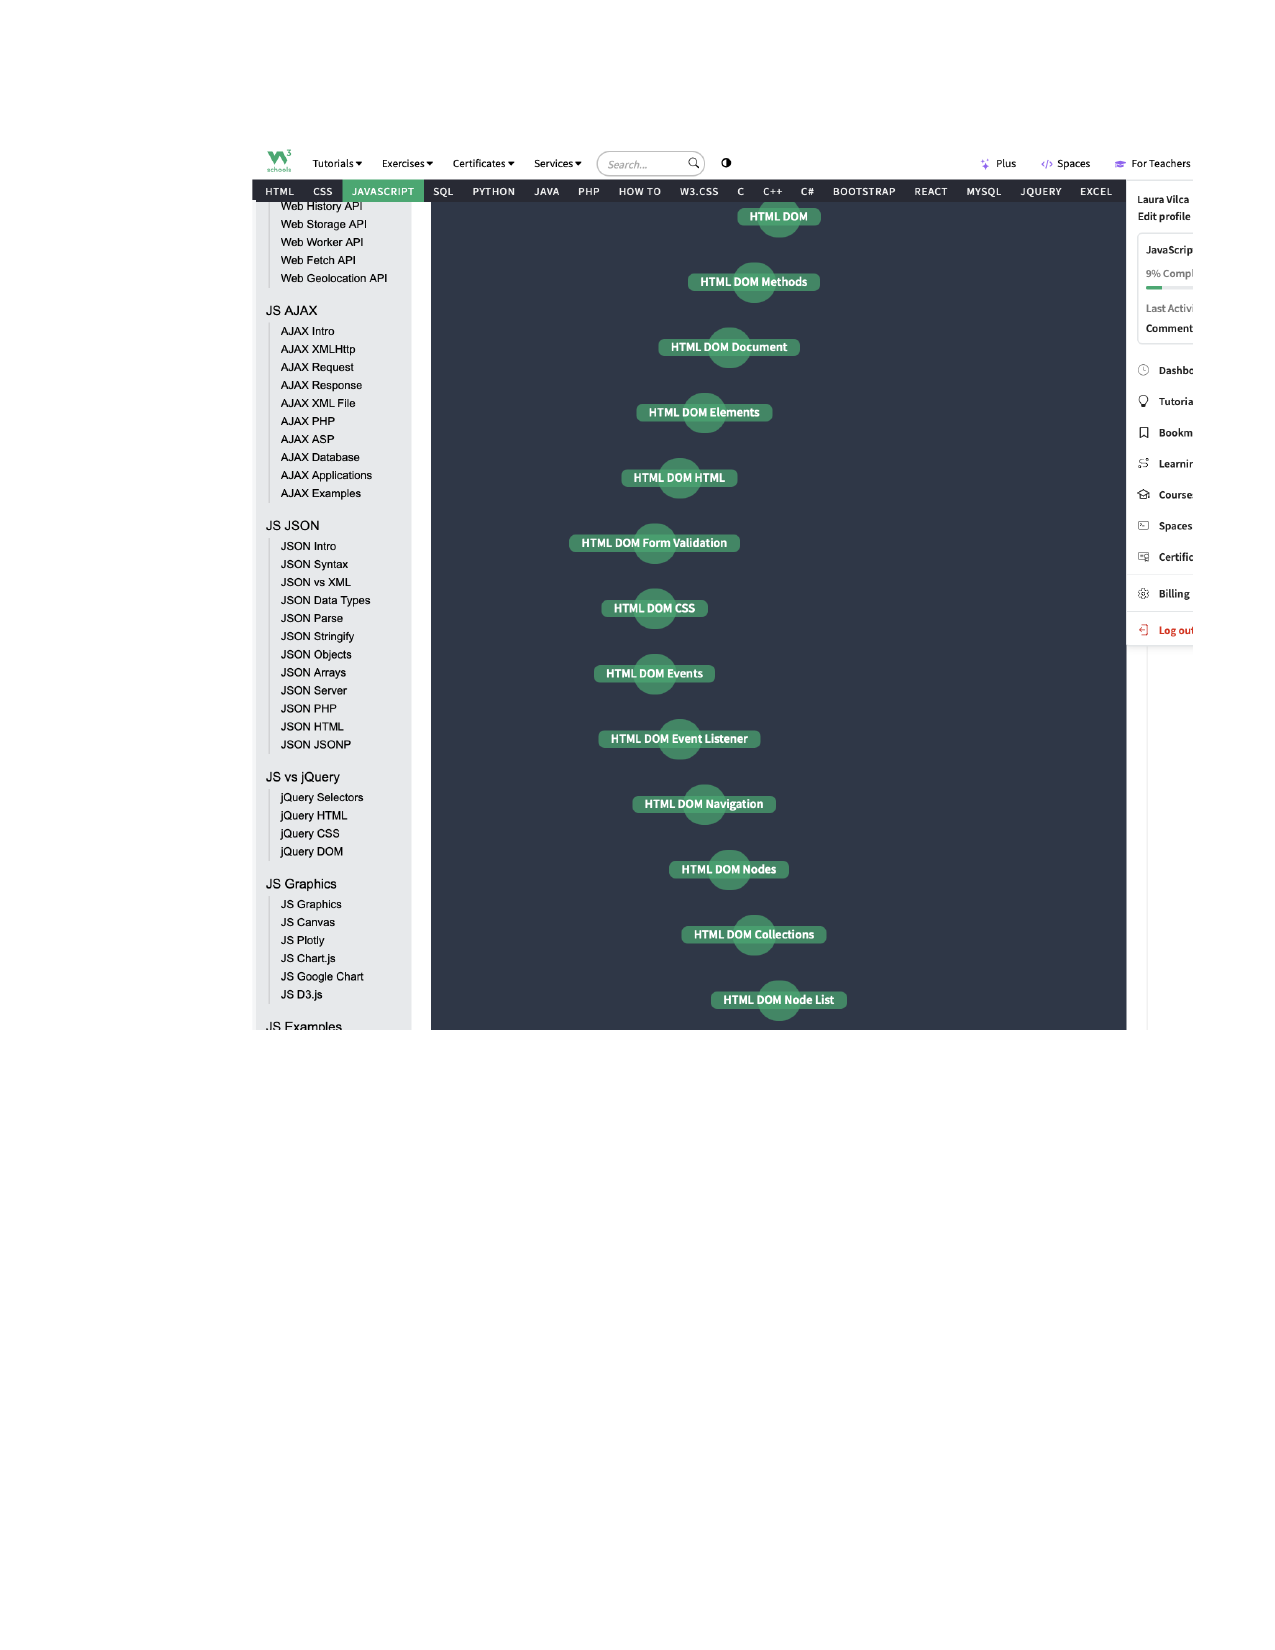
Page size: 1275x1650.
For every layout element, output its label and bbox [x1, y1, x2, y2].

picture [252, 147, 1193, 1030]
